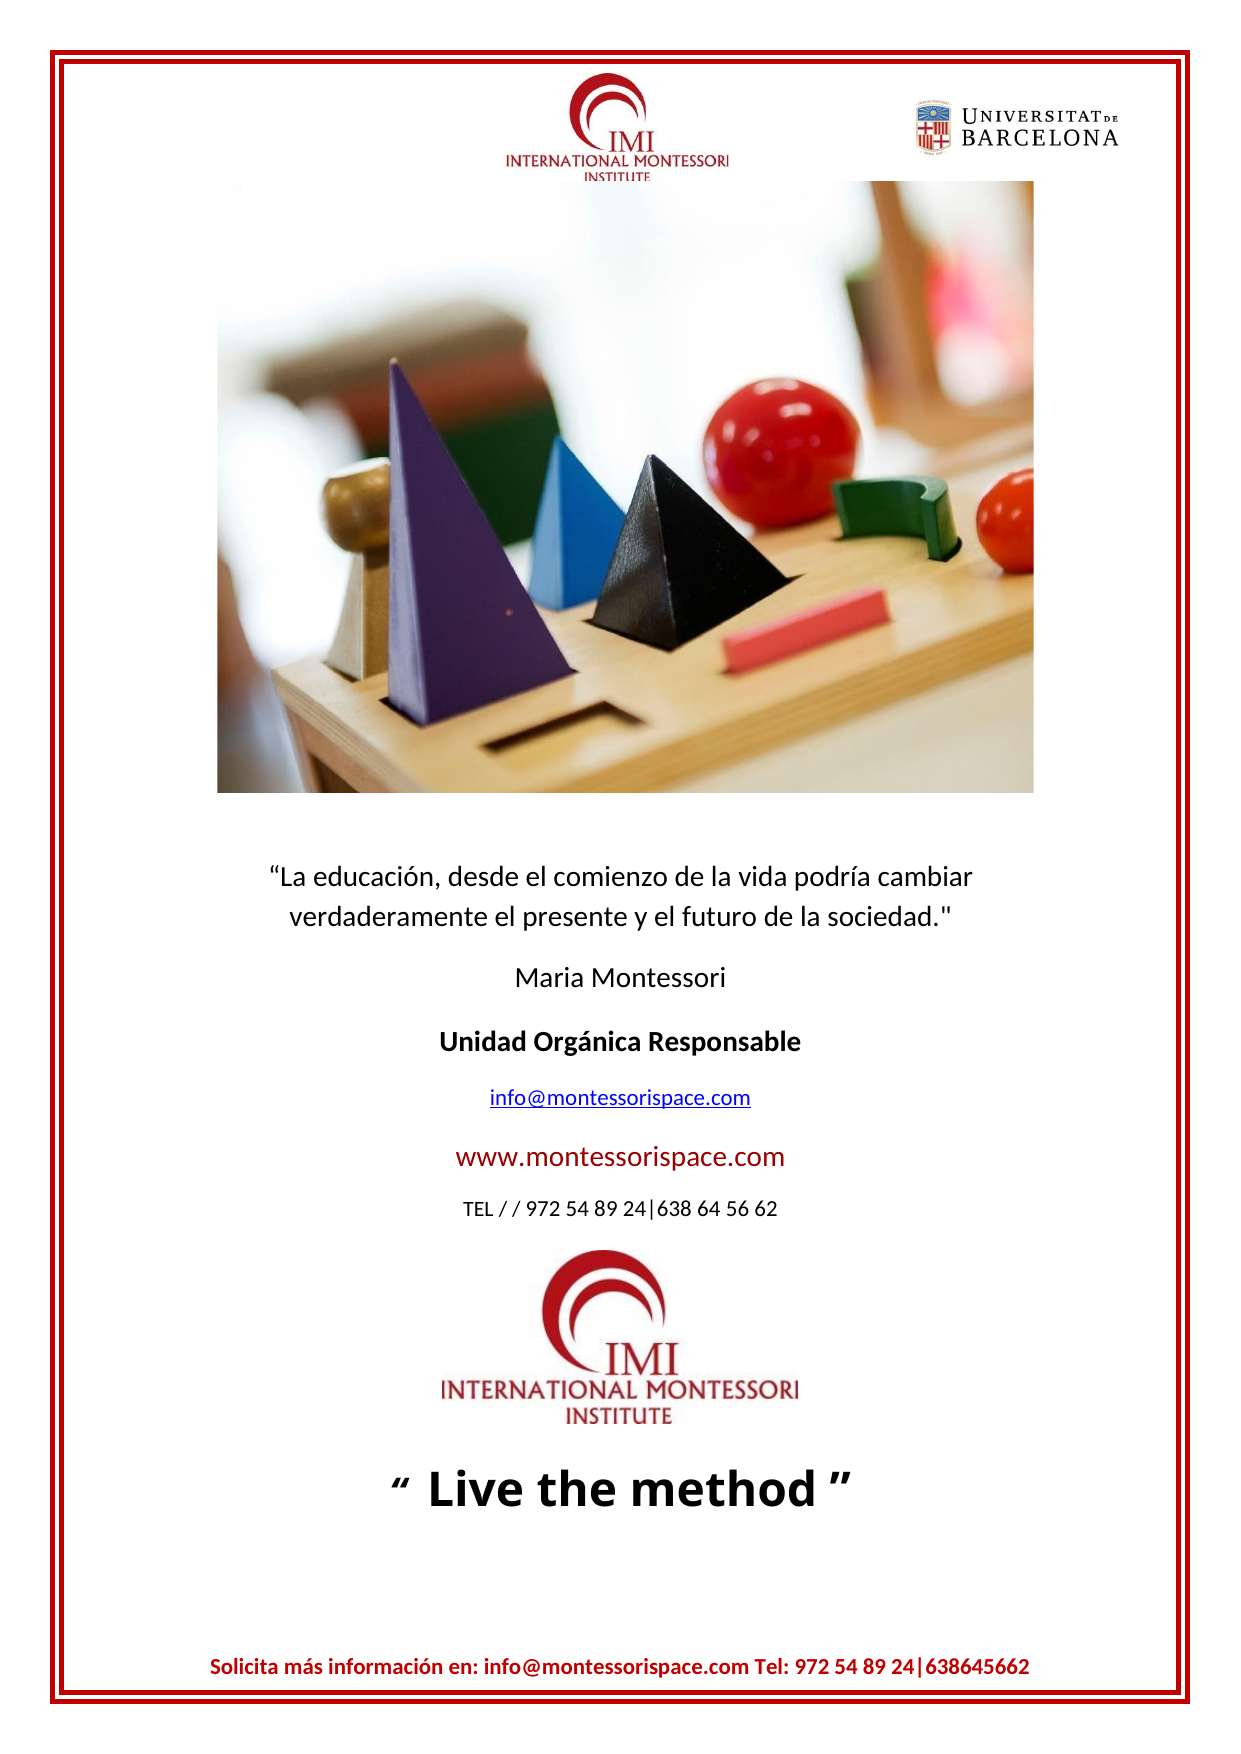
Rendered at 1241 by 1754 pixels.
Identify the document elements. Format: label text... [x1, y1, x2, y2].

text Unidad Orgánica Responsable [177, 1023, 1063, 1058]
picture [217, 73, 1034, 793]
text info@montessorispace.com [177, 1083, 1063, 1111]
text Maria Montessori [177, 959, 1063, 995]
text TEL / / 972 54 89 24|638 64 56 62 [177, 1194, 1063, 1222]
text “ Live the method ” [177, 1455, 1063, 1520]
text “La educación, desde el comienzo de la vida podría cambiar verdaderamente el presente y el futuro de la sociedad." [177, 858, 1063, 933]
picture [911, 95, 1124, 160]
text www.montessorispace.com [177, 1138, 1063, 1174]
picture [442, 1250, 799, 1424]
